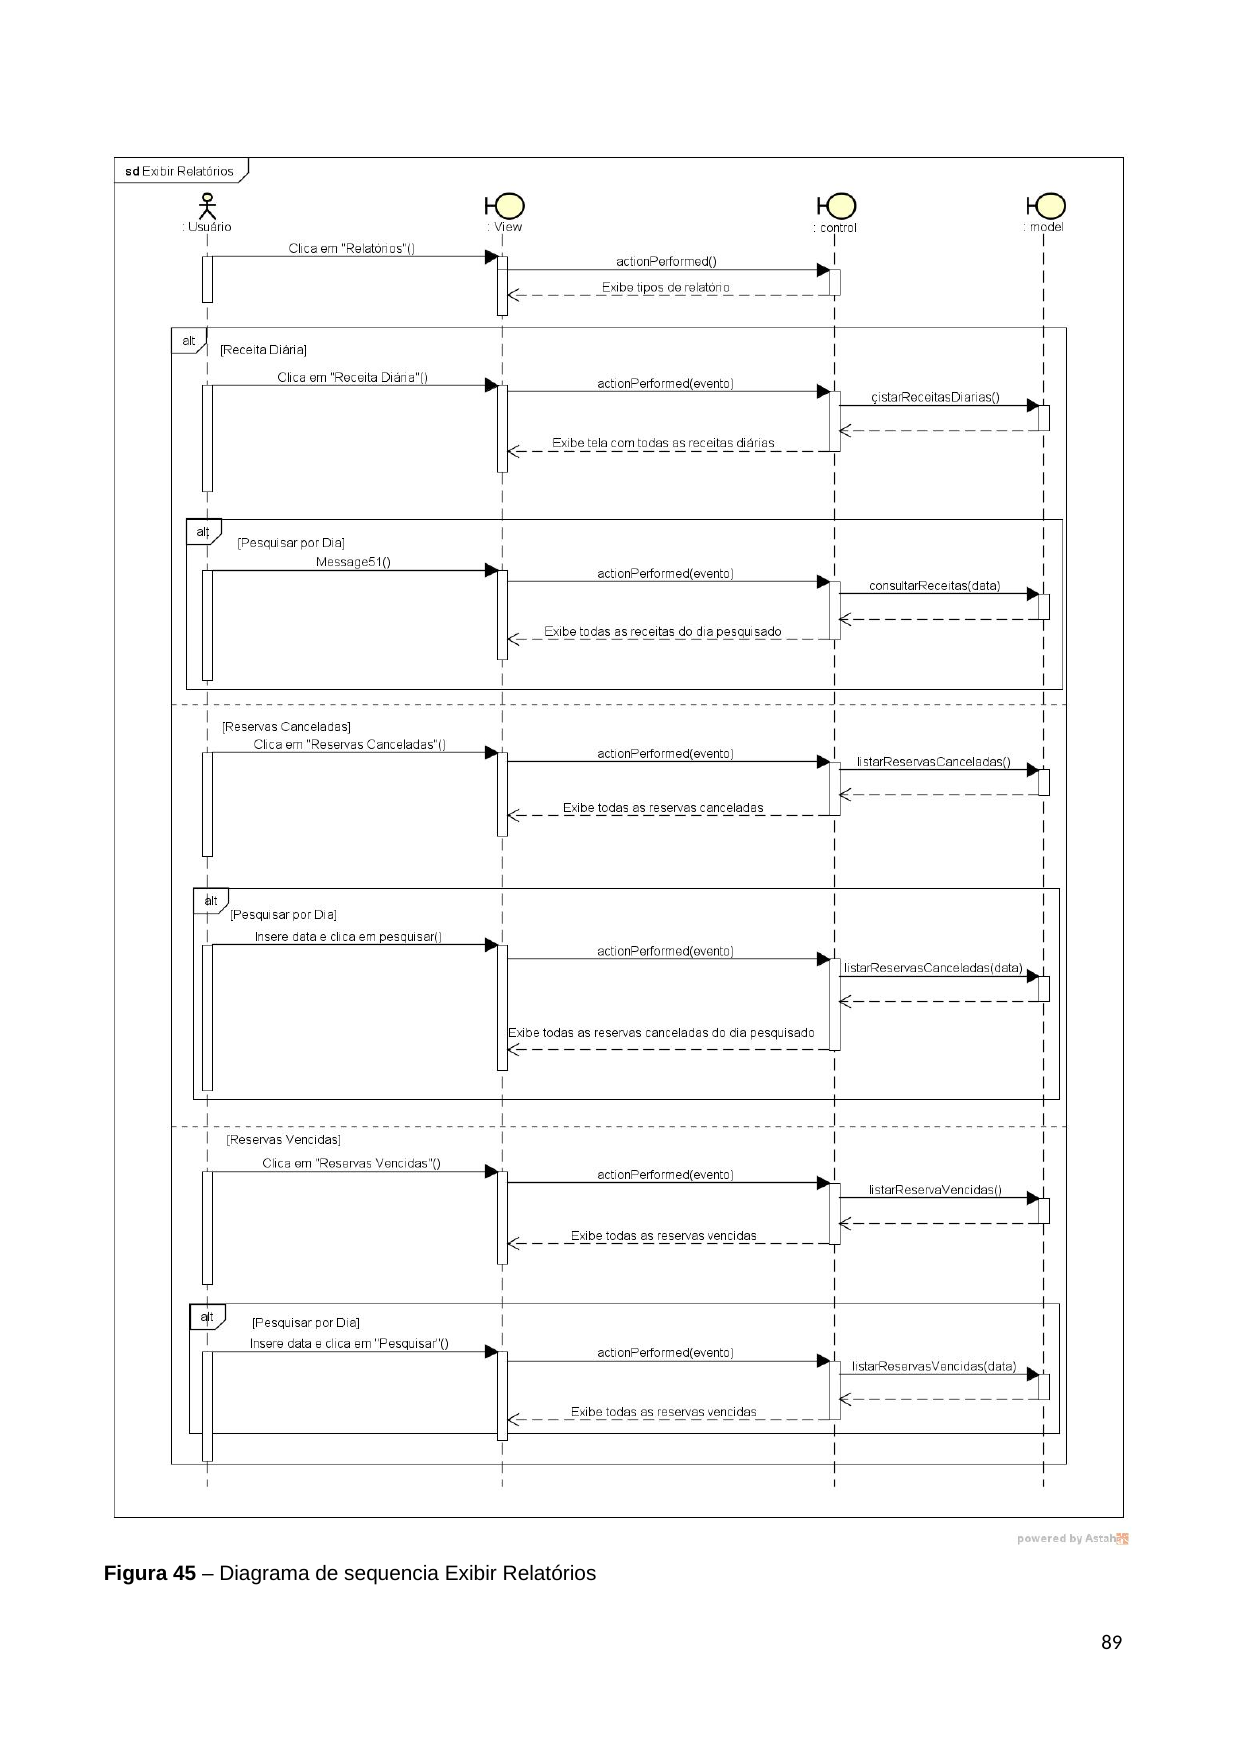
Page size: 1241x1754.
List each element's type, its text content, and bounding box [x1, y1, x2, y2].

text Figura 45 – Diagrama de sequencia Exibir Relatórios [103, 1560, 1122, 1584]
picture [103, 147, 1132, 1548]
